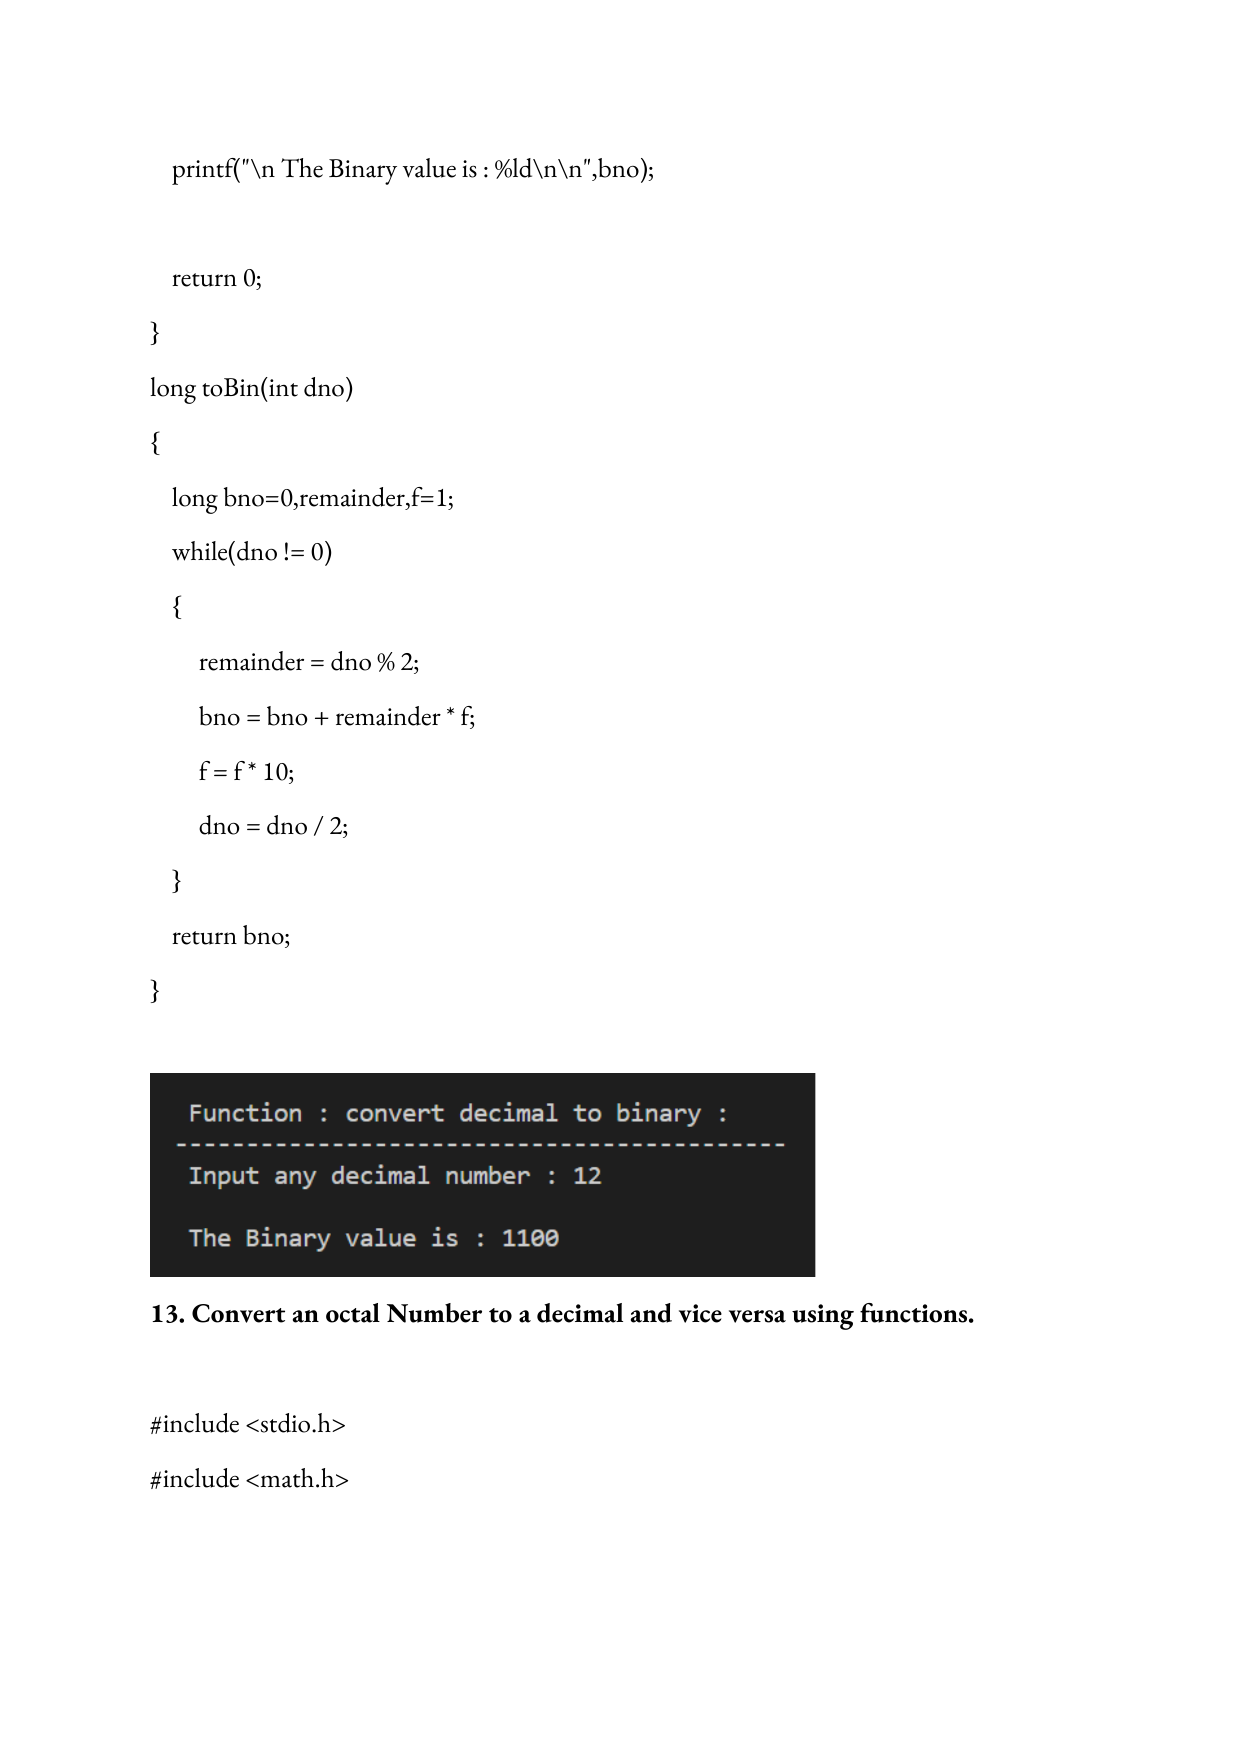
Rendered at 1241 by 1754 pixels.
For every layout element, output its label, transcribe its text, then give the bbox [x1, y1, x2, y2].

text #include <math.h> [150, 1460, 1090, 1495]
text remainder = dno % 2; [150, 643, 1090, 678]
text printf("\n The Binary value is : %ld\n\n",bno); [150, 150, 1090, 185]
text long toBin(int dno) [150, 369, 1090, 404]
text return 0; [150, 259, 1090, 295]
text } [150, 972, 1090, 1007]
text { [150, 588, 1090, 624]
text #include <stdio.h> [150, 1405, 1090, 1441]
text return bno; [150, 917, 1090, 952]
text long bno=0,remainder,f=1; [150, 479, 1090, 514]
text } [150, 862, 1090, 898]
text { [150, 424, 1090, 459]
text 13. Convert an octal Number to a decimal and vice versa using functions. [150, 1296, 1090, 1331]
text bno = bno + remainder * f; [150, 698, 1090, 733]
picture [150, 1073, 816, 1277]
text dno = dno / 2; [150, 807, 1090, 843]
text while(dno != 0) [150, 533, 1090, 569]
text } [150, 314, 1090, 350]
text f = f * 10; [150, 753, 1090, 788]
